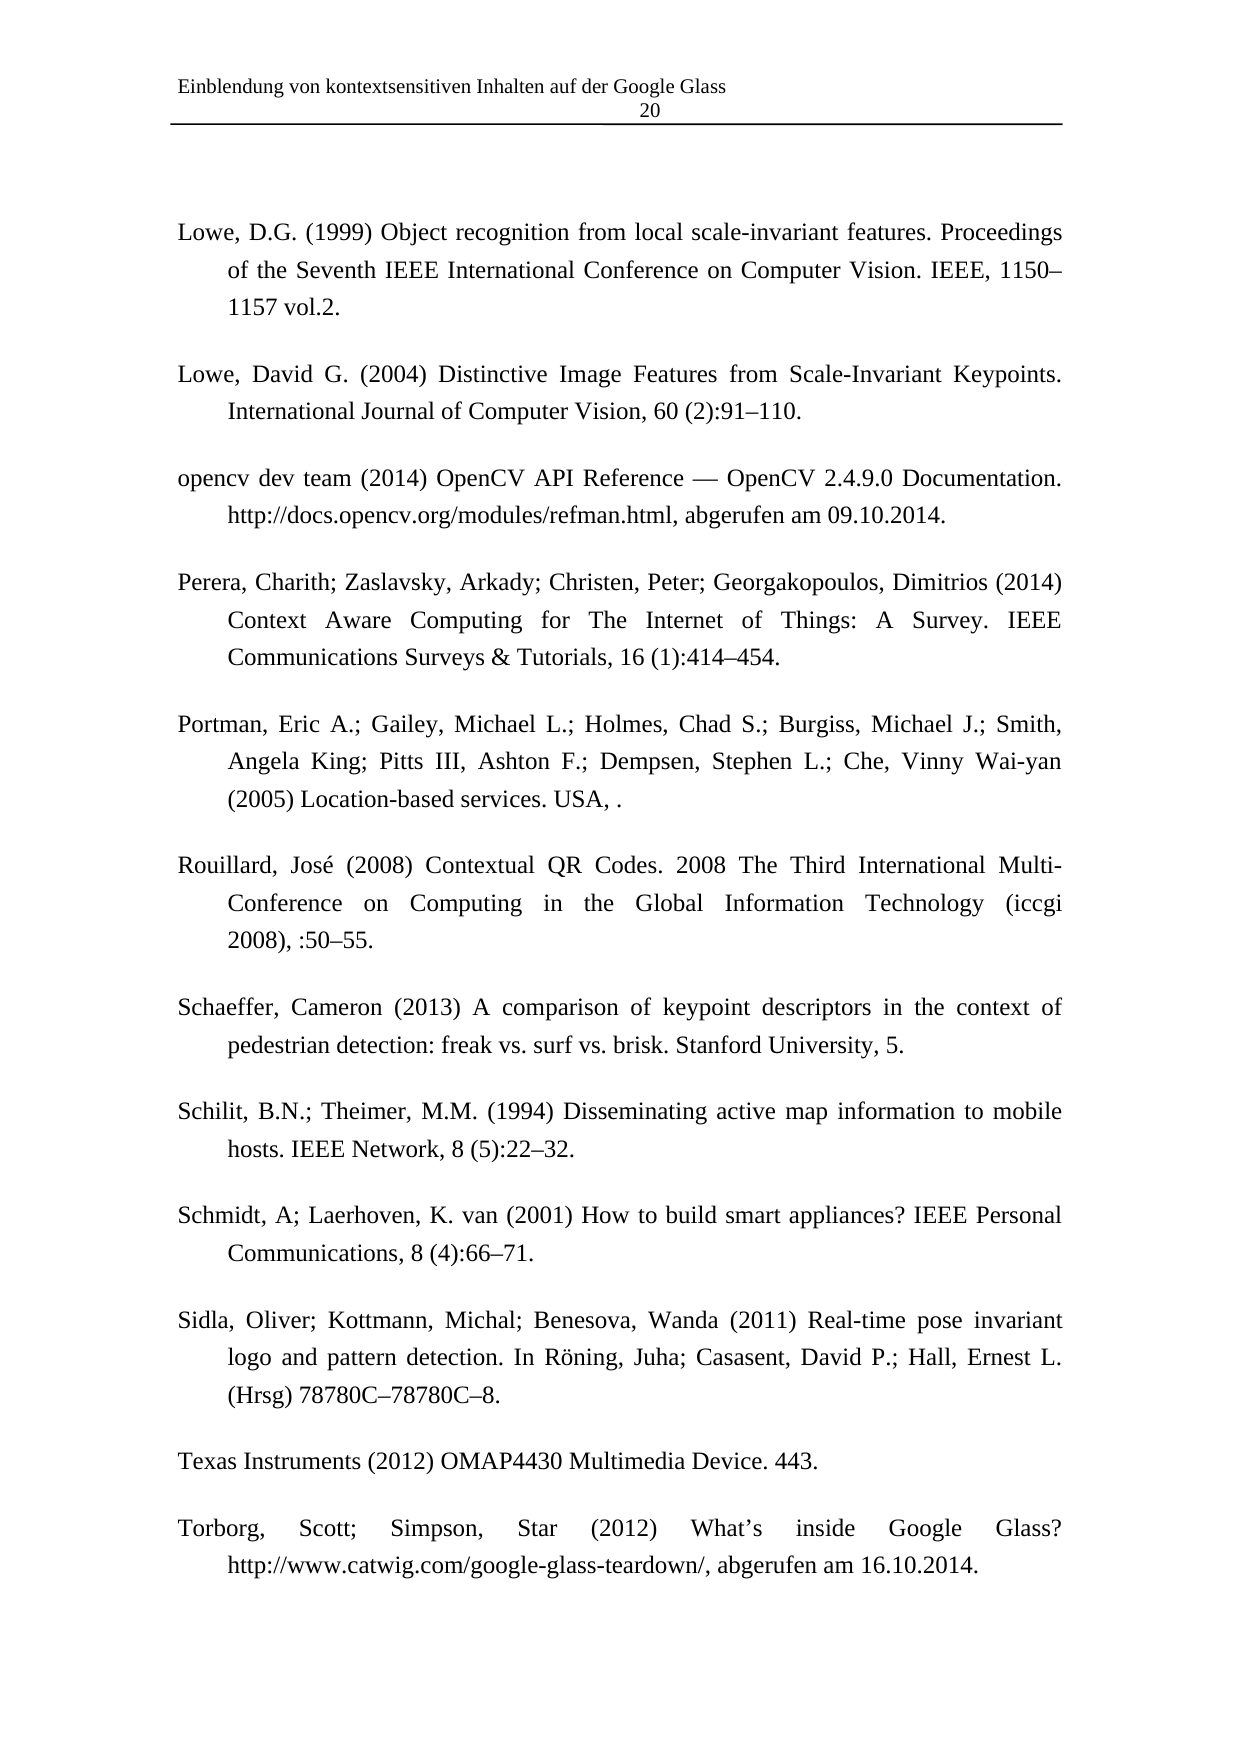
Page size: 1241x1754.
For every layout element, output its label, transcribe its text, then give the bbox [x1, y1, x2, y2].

text Schaeffer, Cameron (2013) A comparison of keypoint descriptors in the context of pedestrian detection: freak vs. surf vs. brisk. Stanford University, 5. [177, 983, 1063, 1058]
text Schilit, B.N.; Theimer, M.M. (1994) Disseminating active map information to mobile hosts. IEEE Network, 8 (5):22–32. [177, 1088, 1063, 1163]
text Sidla, Oliver; Kottmann, Michal; Benesova, Wanda (2011) Real-time pose invariant logo and pattern detection. In Röning, Juha; Casasent, David P.; Hall, Ernest L. (Hrsg) 78780C–78780C–8. [177, 1296, 1063, 1408]
text Lowe, D.G. (1999) Object recognition from local scale-invariant features. Proceedings of the Seventh IEEE International Conference on Computer Vision. IEEE, 1150–1157 vol.2. [177, 208, 1063, 321]
text Schmidt, A; Laerhoven, K. van (2001) How to build smart appliances? IEEE Personal Communications, 8 (4):66–71. [177, 1192, 1063, 1267]
text Torborg, Scott; Simpson, Star (2012) What’s inside Google Glass? http://www.catwig.com/google-glass-teardown/, abgerufen am 16.10.2014. [177, 1504, 1063, 1579]
text Perera, Charith; Zaslavsky, Arkady; Christen, Peter; Georgakopoulos, Dimitrios (2014) Context Aware Computing for The Internet of Things: A Survey. IEEE Communications Surveys & Tutorials, 16 (1):414–454. [177, 558, 1063, 671]
text Lowe, David G. (2004) Distinctive Image Features from Scale-Invariant Keypoints. International Journal of Computer Vision, 60 (2):91–110. [177, 350, 1063, 425]
text Portman, Eric A.; Gailey, Michael L.; Holmes, Chad S.; Burgiss, Michael J.; Smith, Angela King; Pitts III, Ashton F.; Dempsen, Stephen L.; Che, Vinny Wai-yan (2005) Location-based services. USA, . [177, 700, 1063, 813]
text Texas Instruments (2012) OMAP4430 Multimedia Device. 443. [177, 1438, 1063, 1475]
text opencv dev team (2014) OpenCV API Reference — OpenCV 2.4.9.0 Documentation. http://docs.opencv.org/modules/refman.html, abgerufen am 09.10.2014. [177, 454, 1063, 529]
text Rouillard, José (2008) Contextual QR Codes. 2008 The Third International Multi-Conference on Computing in the Global Information Technology (iccgi 2008), :50–55. [177, 842, 1063, 954]
